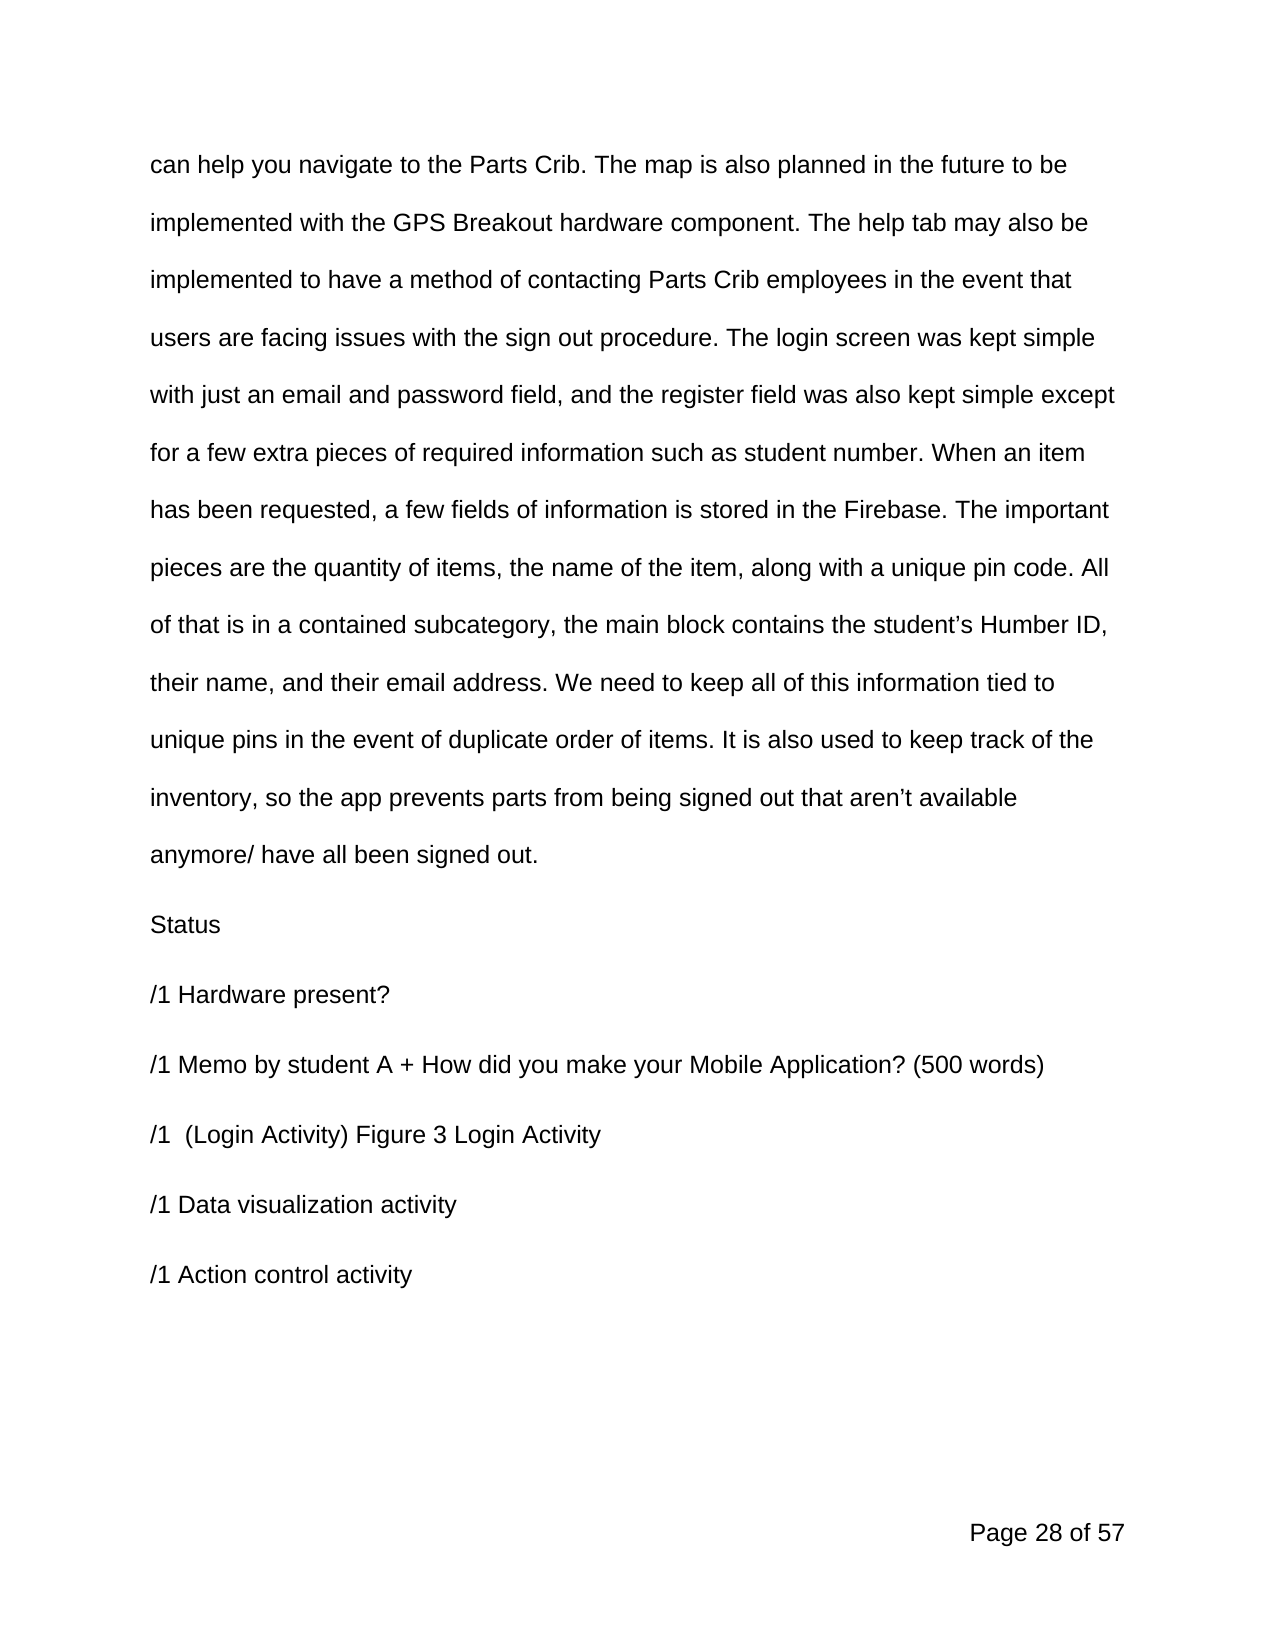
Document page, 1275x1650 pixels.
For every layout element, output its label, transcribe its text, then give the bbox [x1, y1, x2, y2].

text Status [150, 910, 1125, 939]
text /1 Action control activity [150, 1260, 1125, 1289]
text /1 Memo by student A + How did you make your Mobile Application? (500 words) [150, 1050, 1125, 1079]
text /1 Data visualization activity [150, 1190, 1125, 1219]
text /1 Hardware present? [150, 980, 1125, 1009]
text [150, 150, 1125, 869]
text /1 (Login Activity) Figure 3 Login Activity [150, 1120, 1125, 1149]
